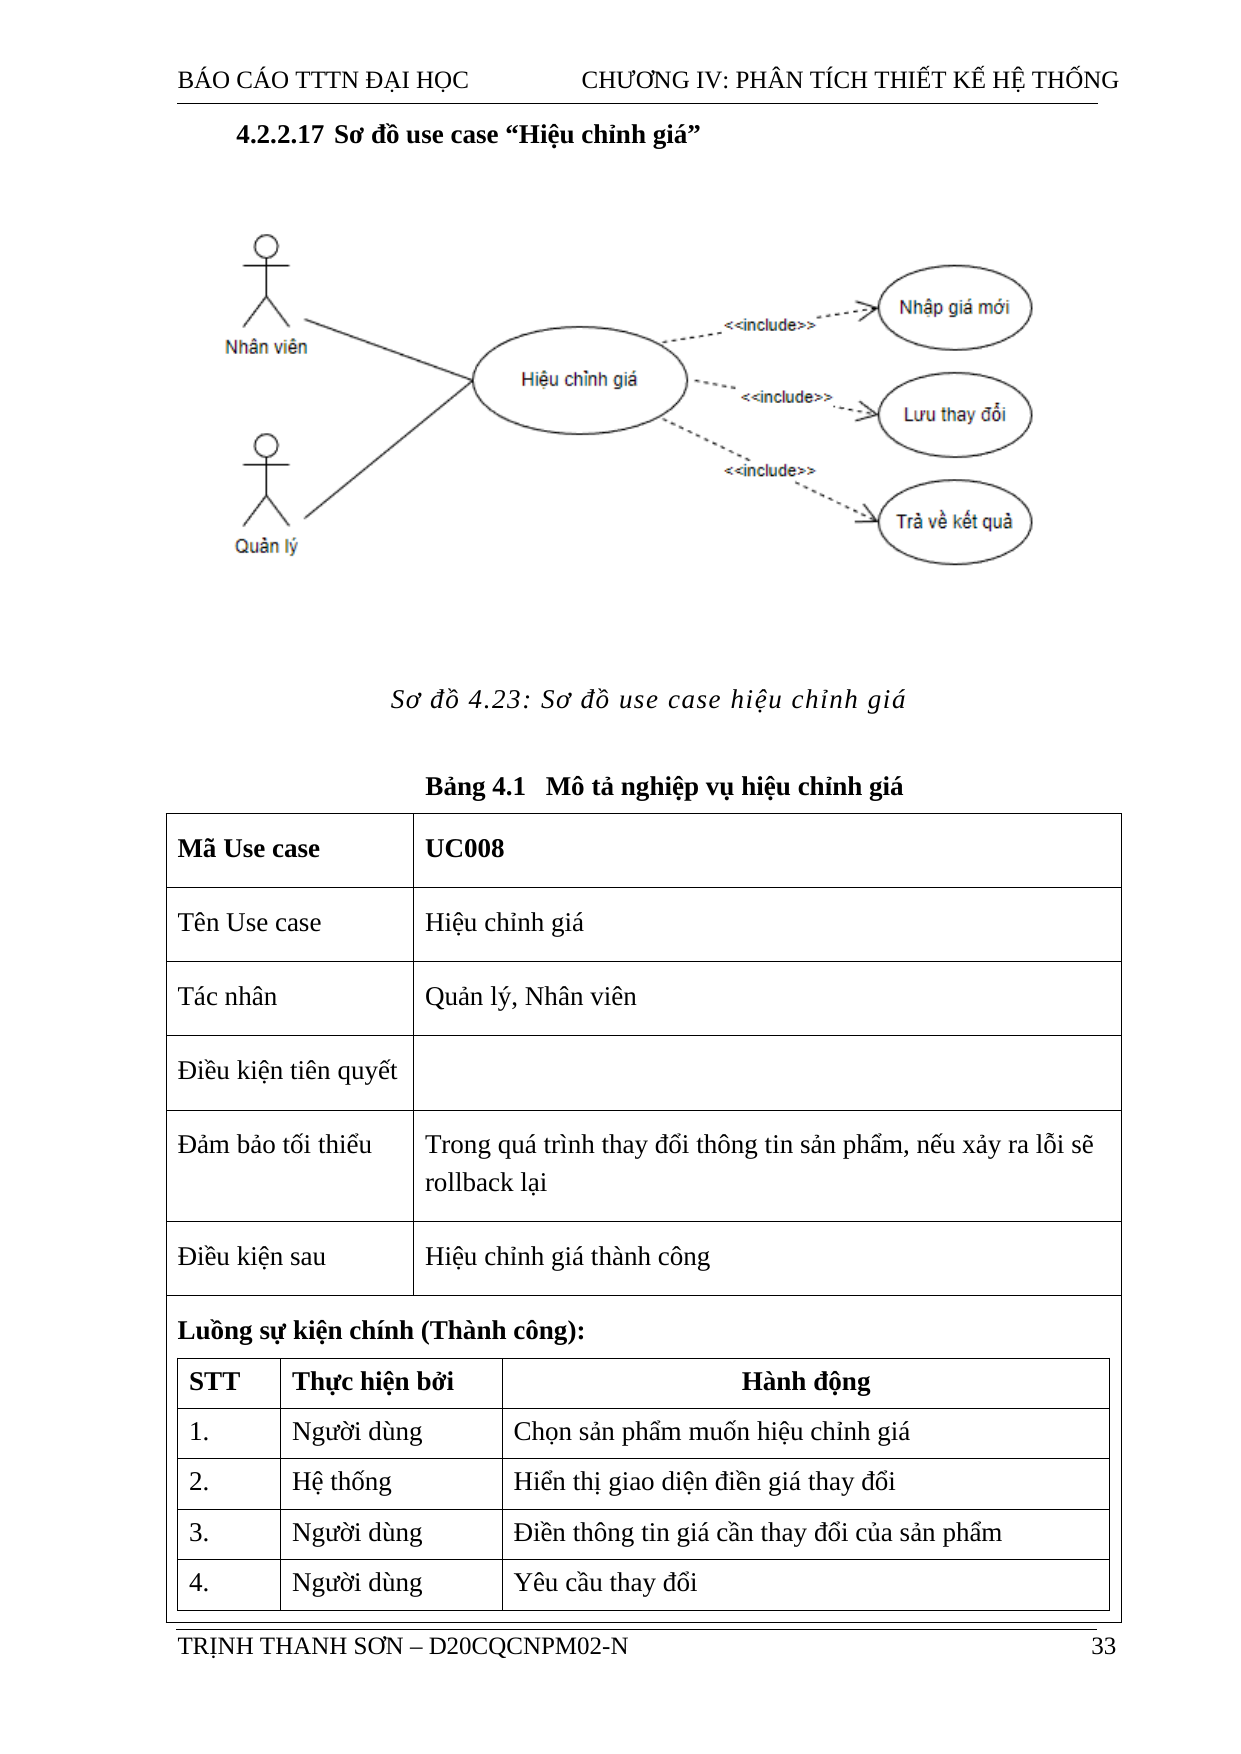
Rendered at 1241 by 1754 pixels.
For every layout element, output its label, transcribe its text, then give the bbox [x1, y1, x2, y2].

table_cell Hiệu chỉnh giá [414, 888, 1121, 961]
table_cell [167, 1296, 1121, 1622]
table_cell Đảm bảo tối thiểu [167, 1111, 413, 1221]
subtitle Sơ đồ 4.23: Sơ đồ use case hiệu chỉnh giá [177, 683, 1122, 714]
table_cell Quản lý, Nhân viên [414, 962, 1121, 1035]
table_header Mã Use case [167, 814, 413, 887]
table_cell Hiệu chỉnh giá thành công [414, 1222, 1121, 1295]
table_cell Điều kiện tiên quyết [167, 1036, 413, 1109]
table_cell Tên Use case [167, 888, 413, 961]
table_cell Điều kiện sau [167, 1222, 413, 1295]
picture [177, 161, 1123, 671]
table_header UC008 [414, 814, 1121, 887]
table_cell [414, 1036, 1121, 1109]
subtitle Mô tả nghiệp vụ hiệu chỉnh giá [207, 770, 1122, 801]
table_cell Trong quá trình thay đổi thông tin sản phẩm, nếu xảy ra lỗi sẽ rollback lại [414, 1111, 1121, 1221]
table_cell Tác nhân [167, 962, 413, 1035]
subtitle Sơ đồ use case “Hiệu chỉnh giá” [236, 118, 1122, 149]
